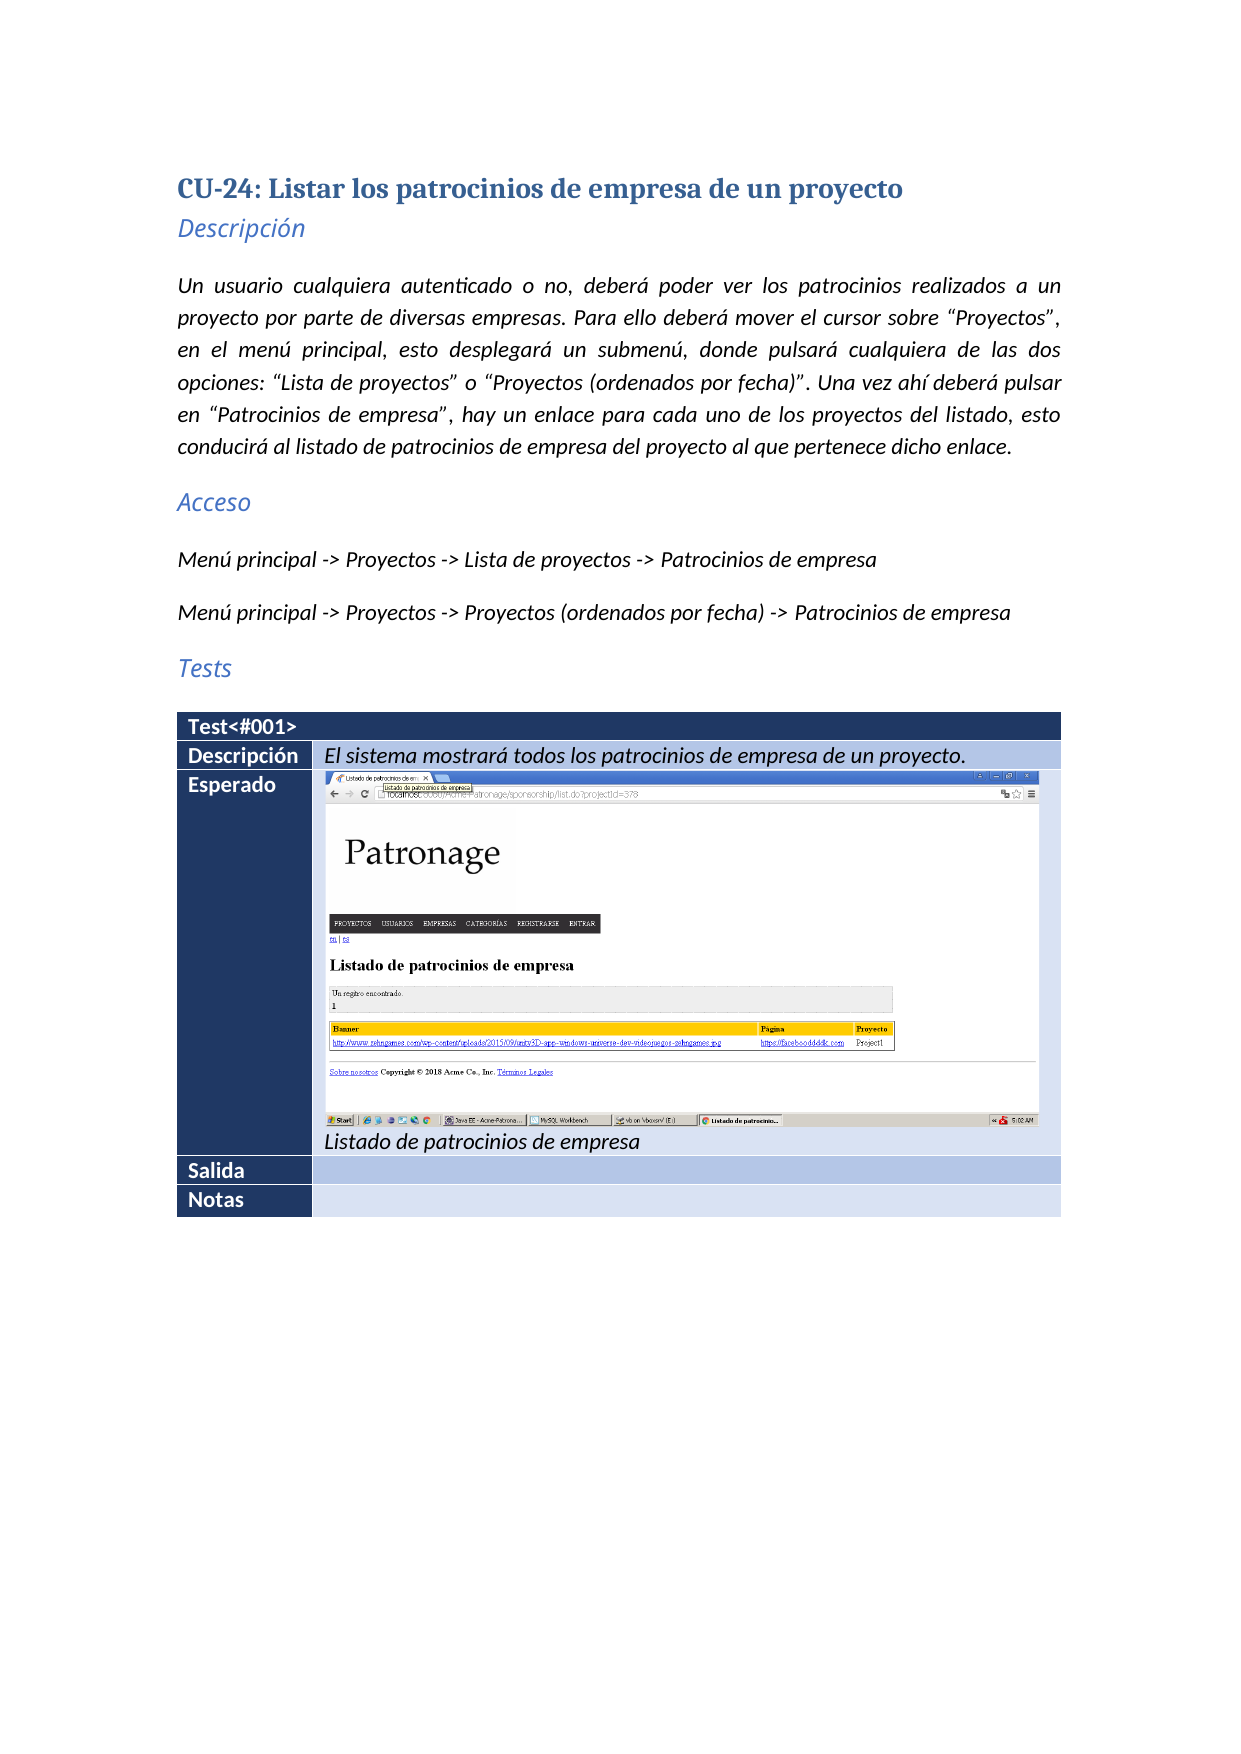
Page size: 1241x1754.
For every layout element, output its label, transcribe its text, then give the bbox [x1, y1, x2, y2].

table_header Test<#001> [177, 712, 1061, 740]
picture [325, 771, 1040, 1127]
table_cell El sistema mostrará todos los patrocinios de empresa de un proyecto. [313, 741, 1061, 769]
text CU-24: Listar los patrocinios de empresa de un proyecto [177, 173, 1063, 206]
text Menú principal -> Proyectos -> Proyectos (ordenados por fecha) -> Patrocinios de empresa [177, 598, 1063, 626]
text Acceso [177, 485, 1063, 519]
text Un usuario cualquiera autenticado o no, deberá poder ver los patrocinios realizados a un proyecto por parte de diversas empresas. Para ello deberá mover el cursor sobre “Proyectos”, en el menú principal, esto desplegará un submenú, donde pulsará cualquiera de las dos opciones: “Lista de proyectos” o “Proyectos (ordenados por fecha)”. Una vez ahí deberá pulsar en “Patrocinios de empresa”, hay un enlace para cada uno de los proyectos del listado, esto conducirá al listado de patrocinios de empresa del proyecto al que pertenece dicho enlace. [177, 271, 1063, 460]
text Descripción [177, 211, 1063, 245]
table_cell [313, 1185, 1061, 1217]
text Menú principal -> Proyectos -> Lista de proyectos -> Patrocinios de empresa [177, 545, 1063, 573]
table_cell Notas [177, 1185, 312, 1217]
table_cell [313, 1156, 1061, 1184]
table_cell Listado de patrocinios de empresa [313, 770, 1061, 1155]
table_cell Salida [177, 1156, 312, 1184]
table_cell Descripción [177, 741, 312, 769]
table_cell Esperado [177, 770, 312, 1155]
text Tests [177, 651, 1063, 685]
